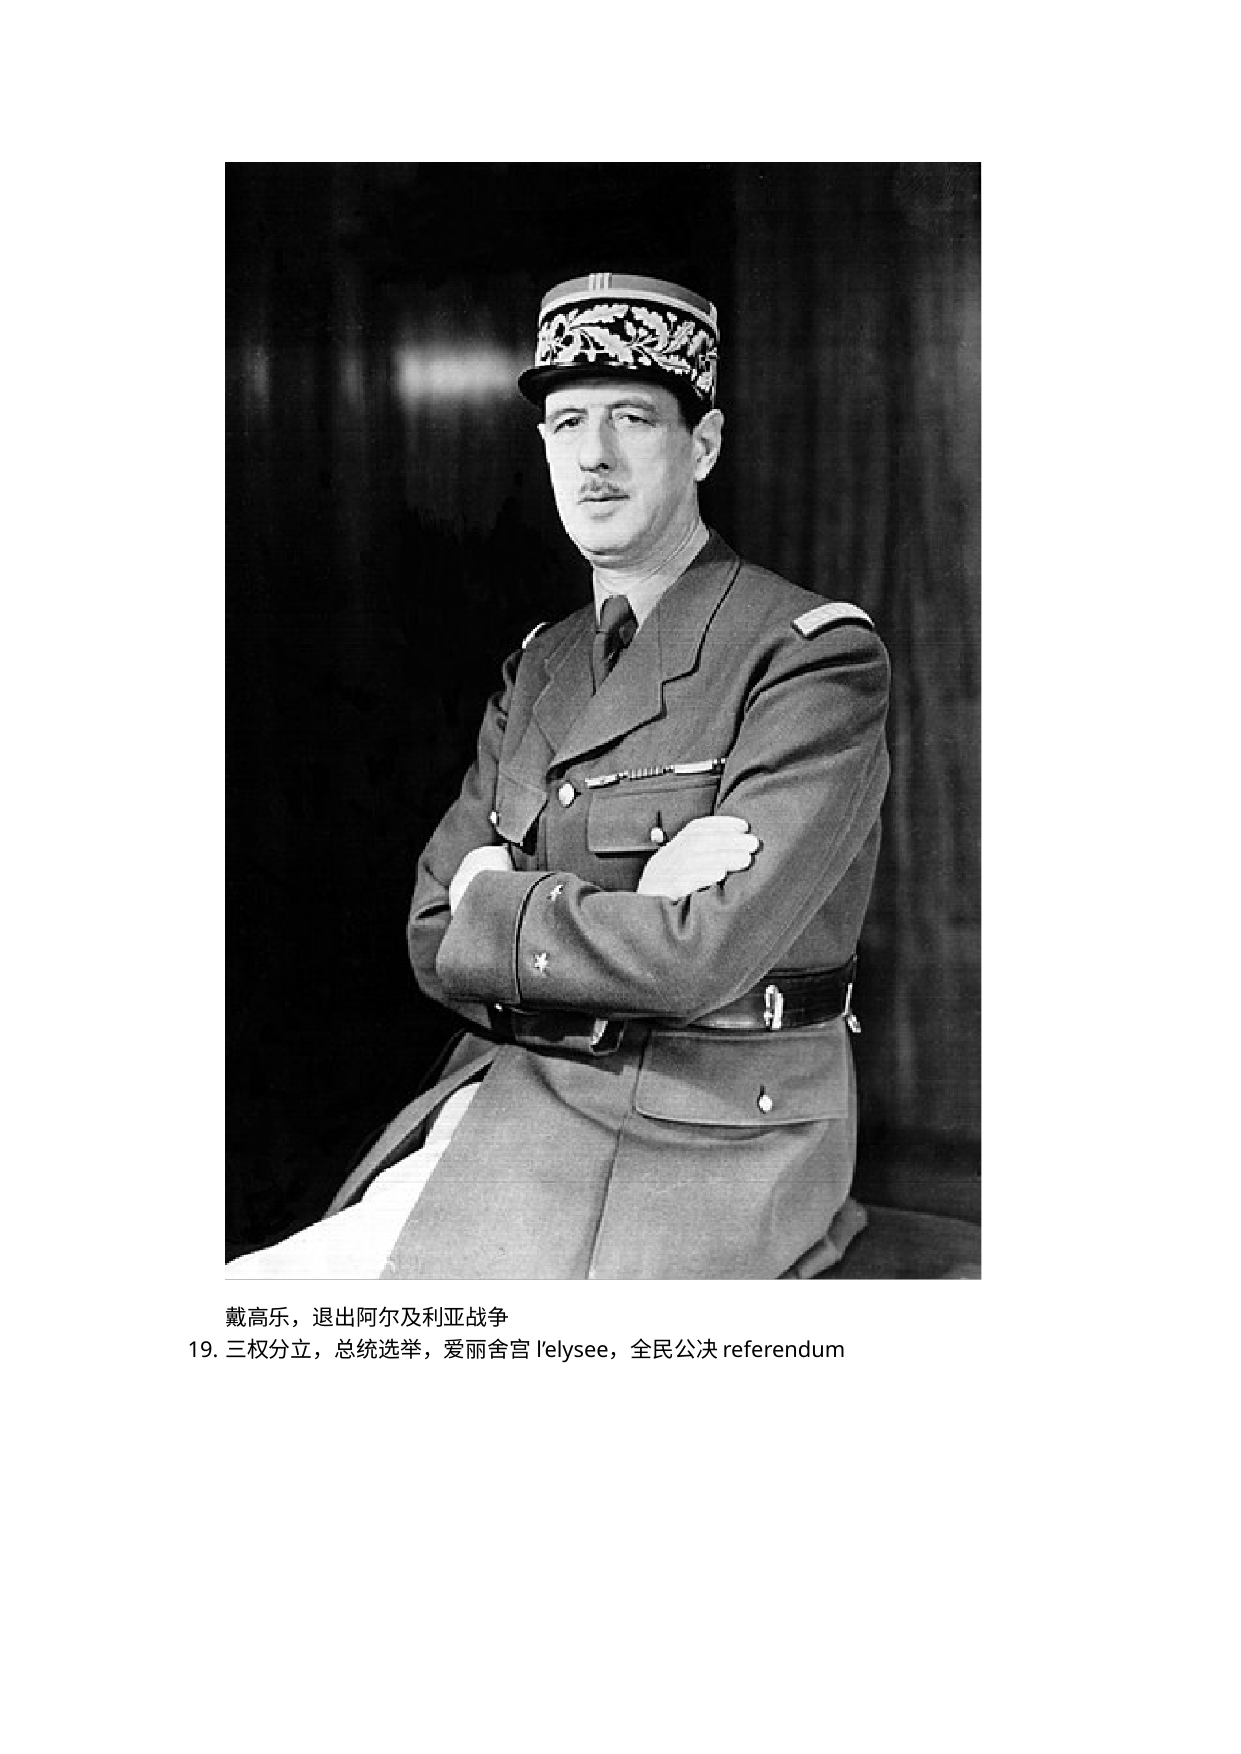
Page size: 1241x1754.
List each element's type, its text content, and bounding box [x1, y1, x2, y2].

picture [225, 162, 982, 1280]
list 三权分立，总统选举，爱丽舍宫 l’elysee，全民公决referendum [187, 1332, 1053, 1364]
list 戴高乐，退出阿尔及利亚战争 [225, 1299, 1053, 1332]
